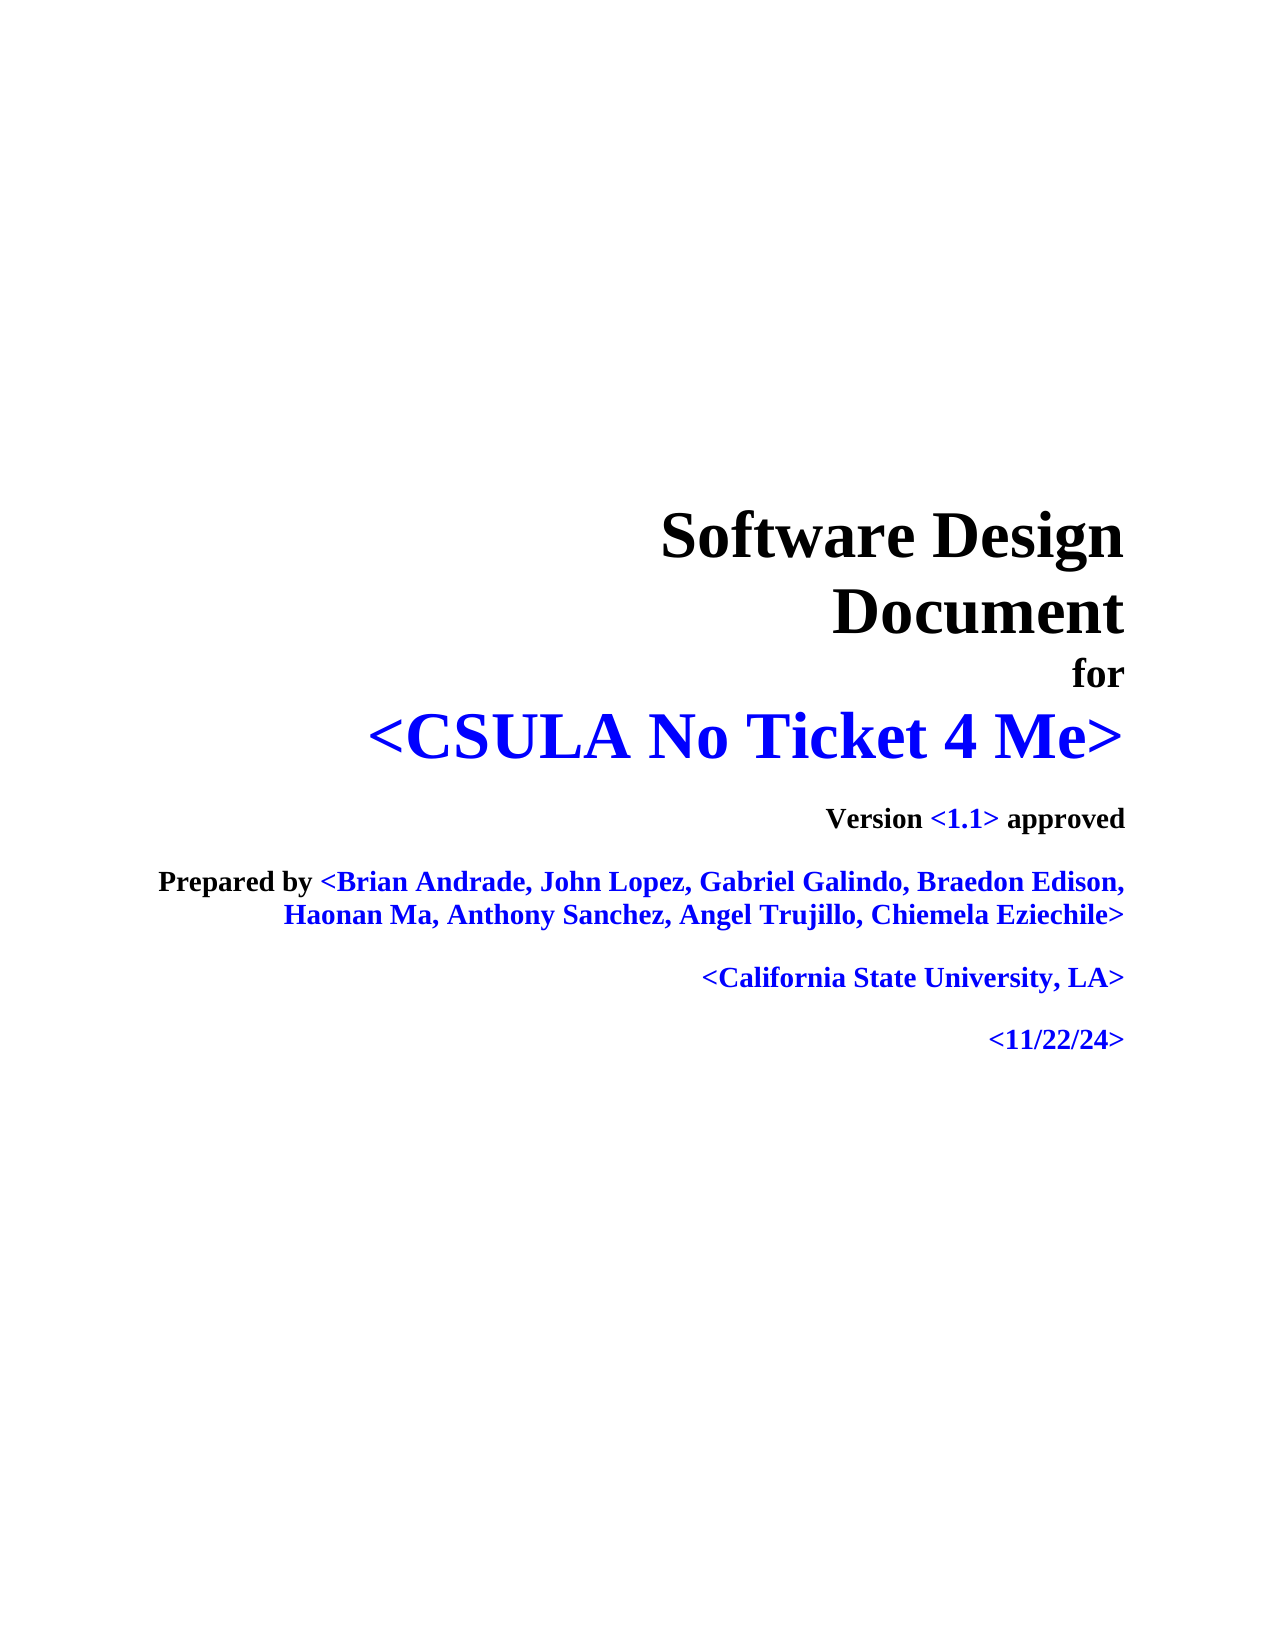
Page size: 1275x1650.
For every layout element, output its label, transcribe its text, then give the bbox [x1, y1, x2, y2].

text <11/22/24> [150, 1022, 1125, 1056]
text <CSULA No Ticket 4 Me> [150, 696, 1125, 773]
text Software Design [150, 495, 1125, 572]
text Version <1.1> approved [150, 802, 1125, 835]
text Prepared by <Brian Andrade, John Lopez, Gabriel Galindo, Braedon Edison, Haonan Ma, Anthony Sanchez, Angel Trujillo, Chiemela Eziechile> [150, 864, 1125, 931]
text Document [150, 572, 1125, 648]
text for [150, 648, 1125, 696]
text <California State University, LA> [150, 960, 1125, 993]
